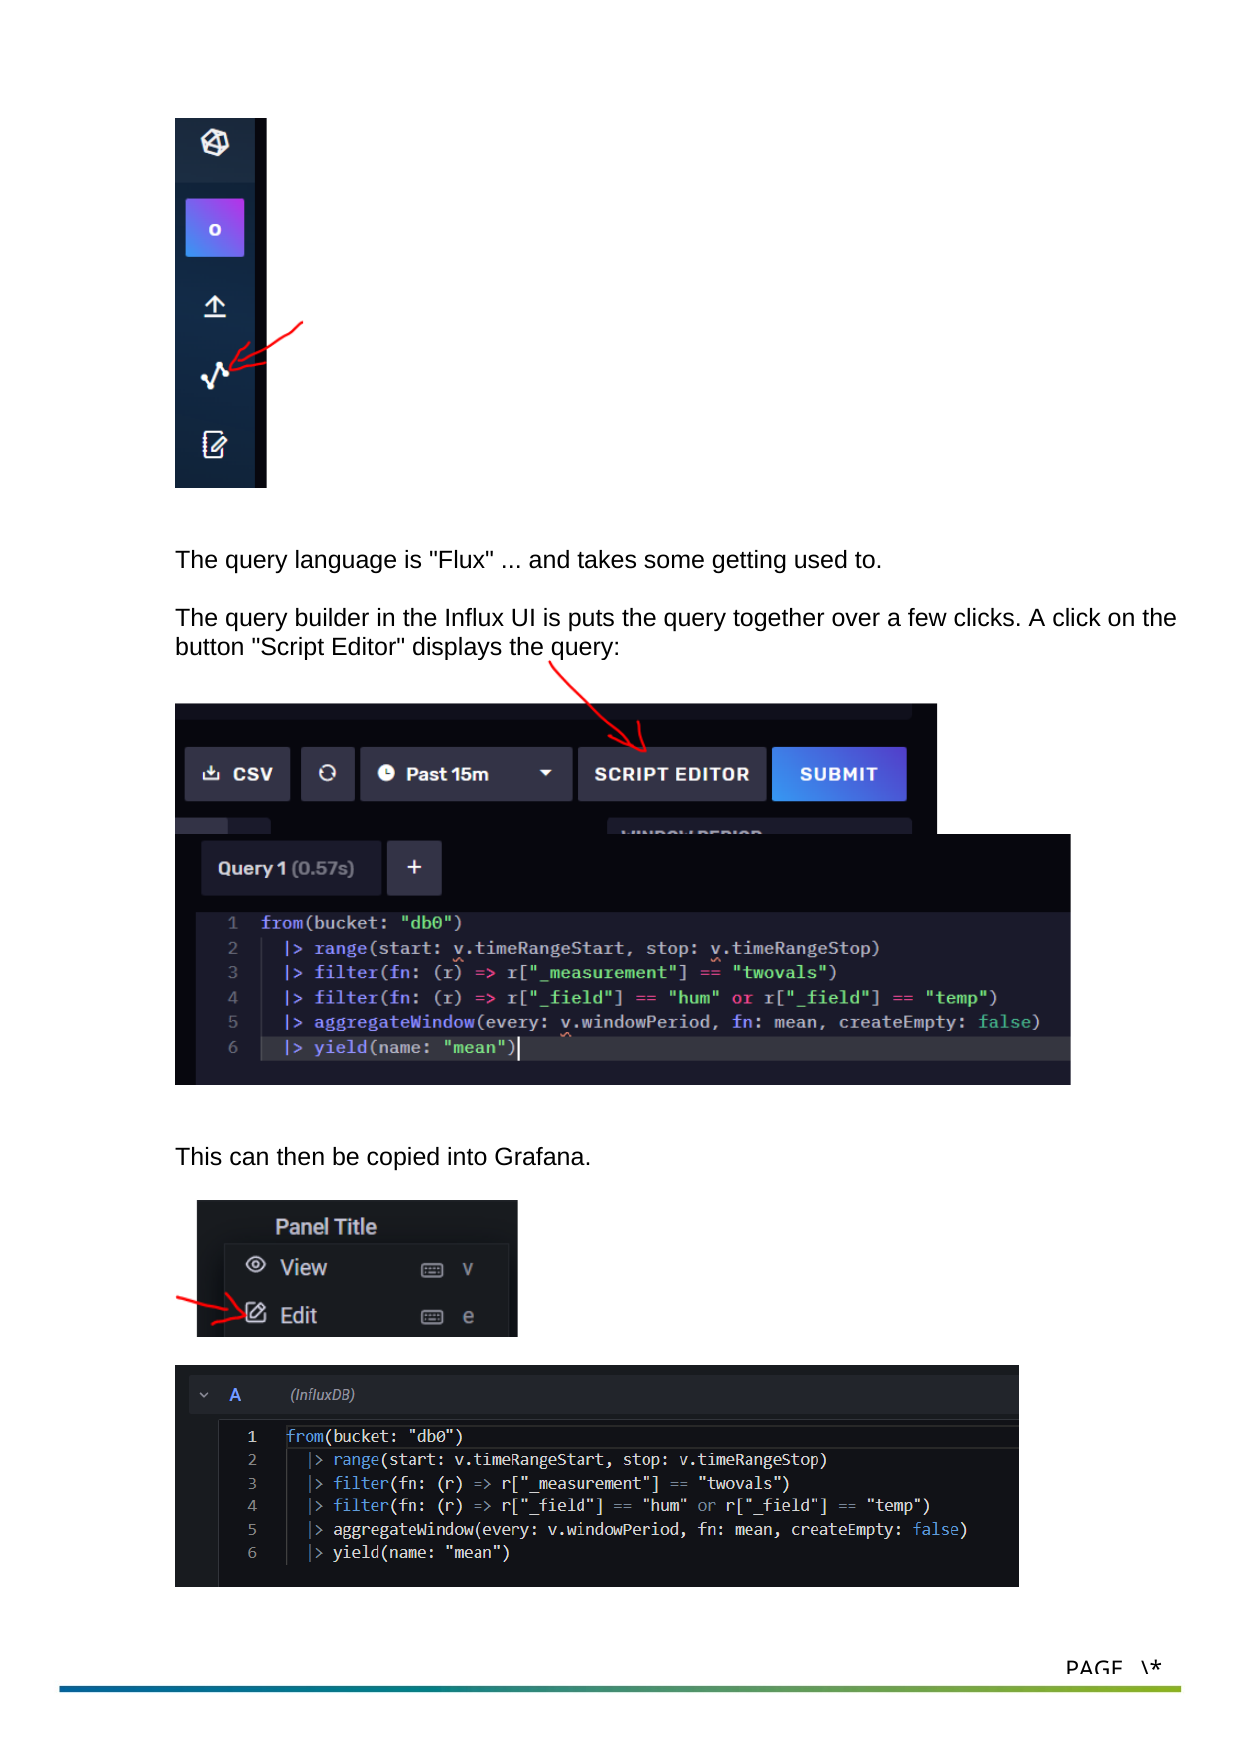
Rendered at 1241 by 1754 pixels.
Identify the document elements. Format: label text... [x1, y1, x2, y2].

picture [175, 1365, 1019, 1587]
text The query language is "Flux" ... and takes some getting used to. [175, 546, 1192, 574]
text This can then be copied into Grafana. [175, 1142, 1192, 1171]
picture [175, 1200, 518, 1337]
picture [0, 1680, 1240, 1752]
picture [175, 118, 304, 488]
text The query builder in the Influx UI is puts the query together over a few clicks. A click on the button "Script Editor" displays the query: [175, 603, 1192, 661]
picture [175, 660, 1071, 1085]
